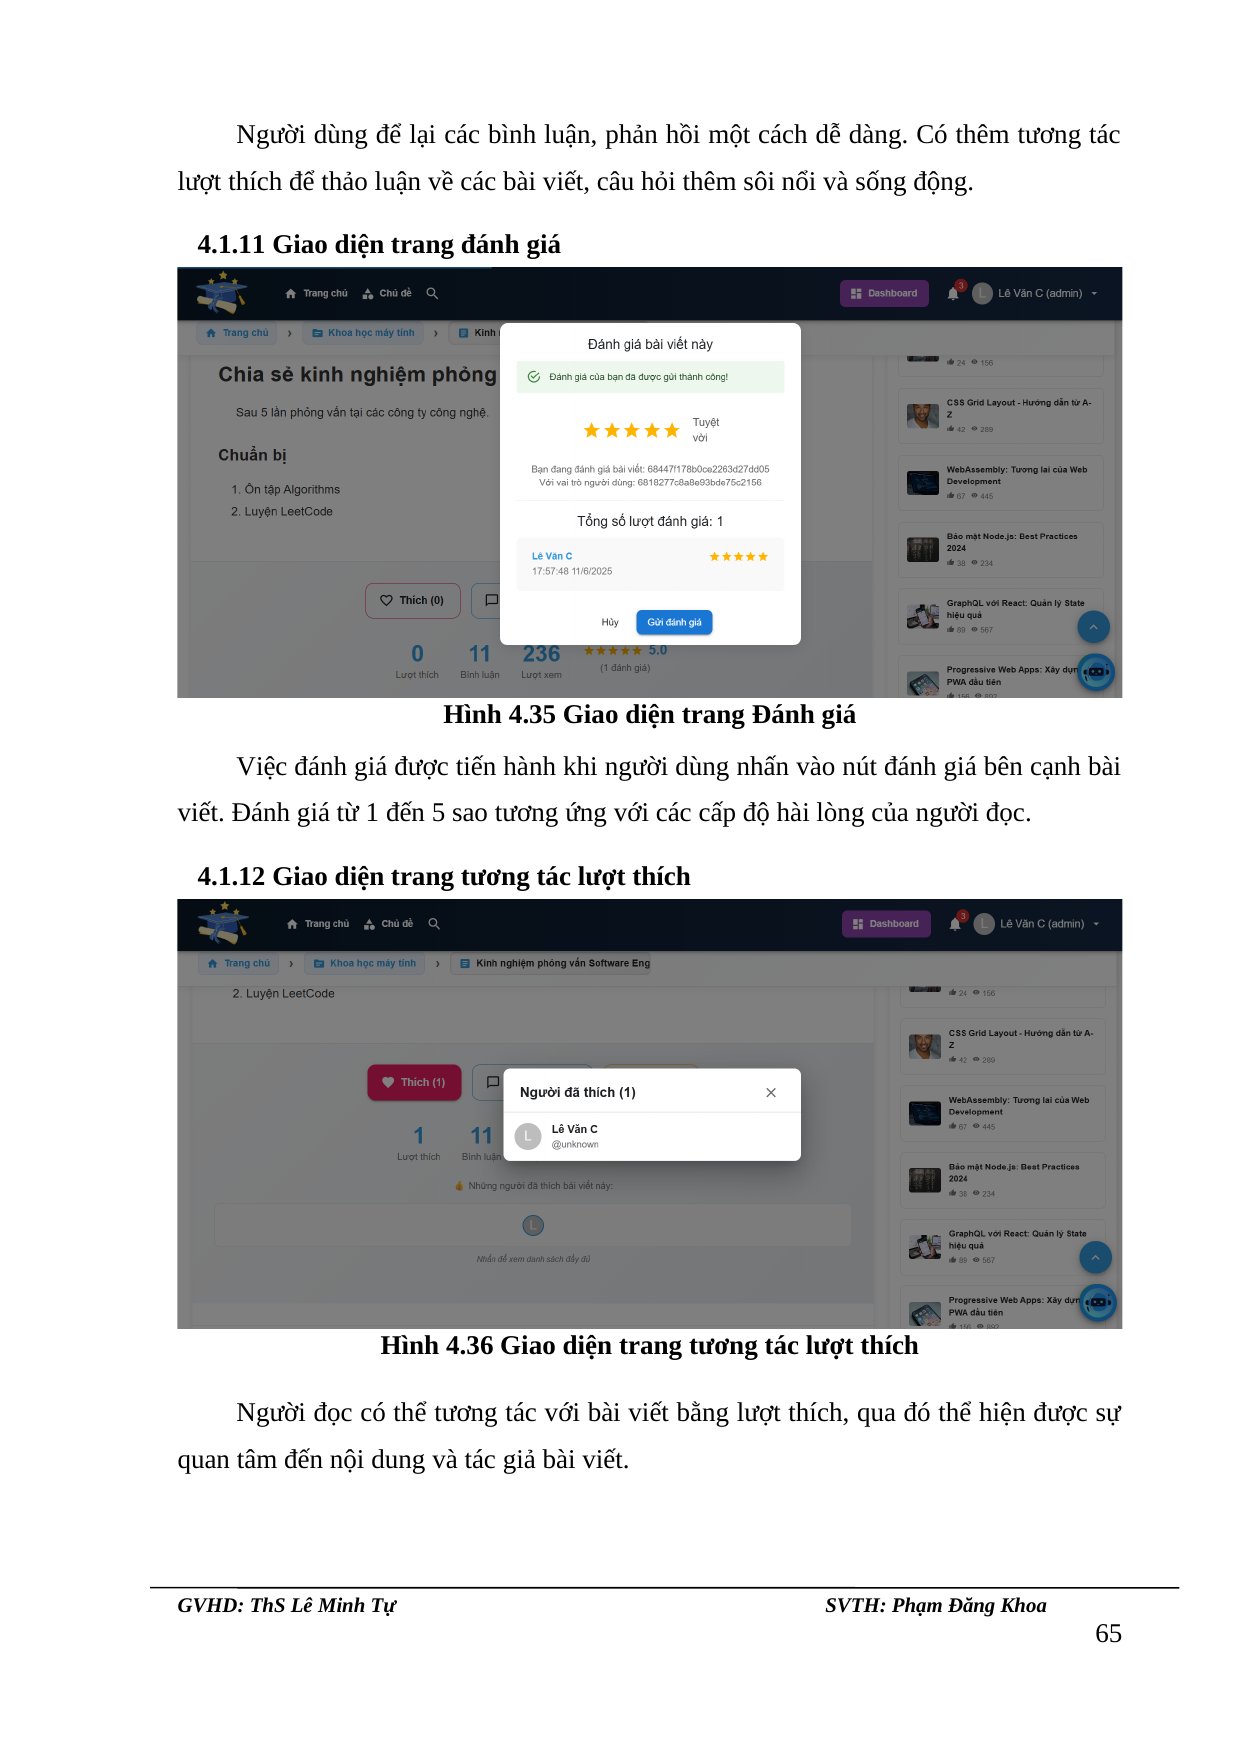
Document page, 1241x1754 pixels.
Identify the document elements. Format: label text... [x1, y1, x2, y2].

picture [177, 899, 1123, 1329]
text Người dùng để lại các bình luận, phản hồi một cách dễ dàng. Có thêm tương tác lượt thích để thảo luận về các bài viết, câu hỏi thêm sôi nổi và sống động. [177, 118, 1122, 196]
picture [177, 267, 1123, 698]
subtitle Giao diện trang đánh giá [177, 228, 1122, 259]
subtitle Giao diện trang tương tác lượt thích [177, 860, 1122, 891]
text Người đọc có thể tương tác với bài viết bằng lượt thích, qua đó thể hiện được sự quan tâm đến nội dung và tác giả bài viết. [177, 1396, 1122, 1474]
text Việc đánh giá được tiến hành khi người dùng nhấn vào nút đánh giá bên cạnh bài viết. Đánh giá từ 1 đến 5 sao tương ứng với các cấp độ hài lòng của người đọc. [177, 750, 1122, 828]
